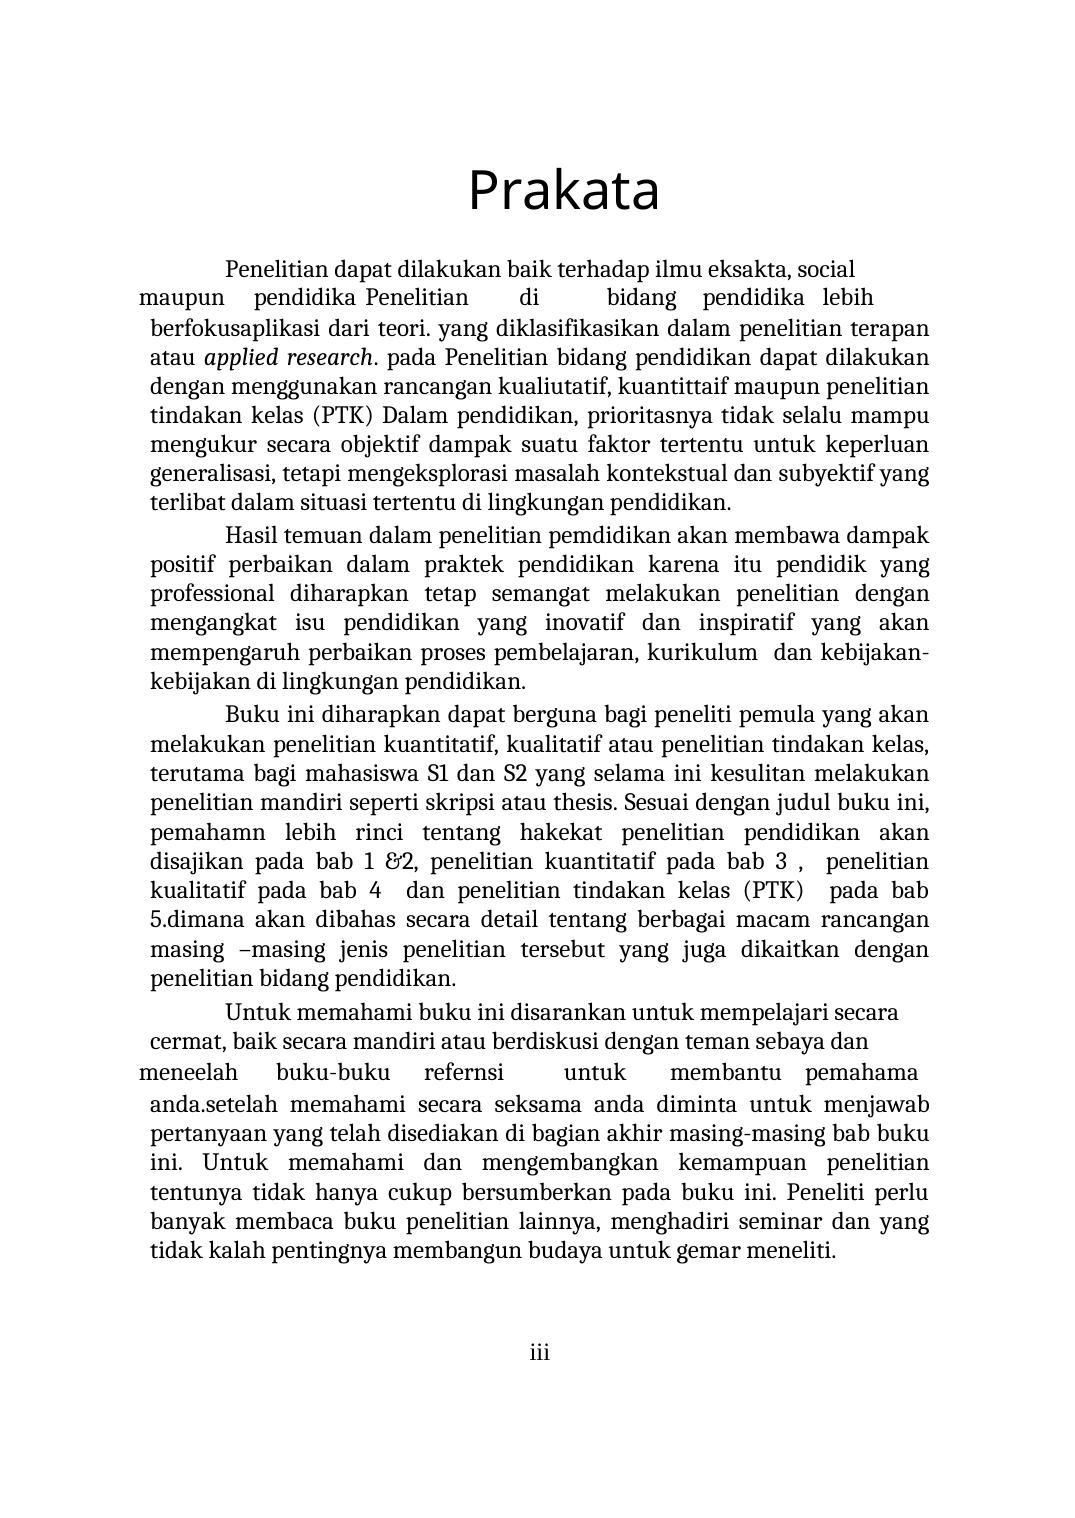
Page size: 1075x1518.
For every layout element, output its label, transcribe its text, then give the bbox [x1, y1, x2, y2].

table_header meneelah [137, 1058, 268, 1088]
text iii [147, 1341, 932, 1366]
text Prakata [147, 165, 662, 220]
table_header membantu [660, 1058, 791, 1088]
text berfokusaplikasi dari teori. yang diklasifikasikan dalam penelitian terapan atau applied research. pada Penelitian bidang pendidikan dapat dilakukan dengan menggunakan rancangan kualiutatif, kuantittaif maupun penelitian tindakan kelas (PTK) Dalam pendidikan, prioritasnya tidak selalu mampu mengukur secara objektif dampak suatu faktor tertentu untuk keperluan generalisasi, tetapi mengeksplorasi masalah kontekstual dan subyektif yang terlibat dalam situasi tertentu di lingkungan pendidikan. [150, 314, 930, 516]
table_header lebih [810, 284, 922, 314]
table_header refernsi [399, 1058, 529, 1088]
table_header buku-buku [268, 1058, 398, 1088]
text anda.setelah memahami secara seksama anda diminta untuk menjawab pertanyaan yang telah disediakan di bagian akhir masing-masing bab buku ini. Untuk memahami dan mengembangkan kemampuan penelitian tentunya tidak hanya cukup bersumberkan pada buku ini. Peneliti perlu banyak membaca buku penelitian lainnya, menghadiri seminar dan yang tidak kalah pentingnya membangun budaya untuk gemar meneliti. [150, 1090, 930, 1265]
table_header pendidikan [698, 284, 810, 314]
table_header di [473, 284, 585, 314]
table_header pemahaman [791, 1058, 922, 1088]
table_header pendidikan. [249, 284, 361, 314]
text Buku ini diharapkan dapat berguna bagi peneliti pemula yang akan melakukan penelitian kuantitatif, kualitatif atau penelitian tindakan kelas, terutama bagi mahasiswa S1 dan S2 yang selama ini kesulitan melakukan penelitian mandiri seperti skripsi atau thesis. Sesuai dengan judul buku ini, pemahamn lebih rinci tentang hakekat penelitian pendidikan akan disajikan pada bab 1 &2, penelitian kuantitatif pada bab 3 , penelitian kualitatif pada bab 4 dan penelitian tindakan kelas (PTK) pada bab 5.dimana akan dibahas secara detail tentang berbagai macam rancangan masing –masing jenis penelitian tersebut yang juga dikaitkan dengan penelitian bidang pendidikan. [150, 700, 930, 992]
table_header untuk [530, 1058, 660, 1088]
text Untuk memahami buku ini disarankan untuk mempelajari secara cermat, baik secara mandiri atau berdiskusi dengan teman sebaya dan [150, 997, 932, 1055]
table_header maupun [137, 284, 249, 314]
table_header Penelitian [361, 284, 473, 314]
text Penelitian dapat dilakukan baik terhadap ilmu eksakta, social [225, 258, 932, 282]
text Hasil temuan dalam penelitian pemdidikan akan membawa dampak positif perbaikan dalam praktek pendidikan karena itu pendidik yang professional diharapkan tetap semangat melakukan penelitian dengan mengangkat isu pendidikan yang inovatif dan inspiratif yang akan mempengaruh perbaikan proses pembelajaran, kurikulum dan kebijakan- kebijakan di lingkungan pendidikan. [150, 521, 930, 696]
table_header bidang [585, 284, 698, 314]
